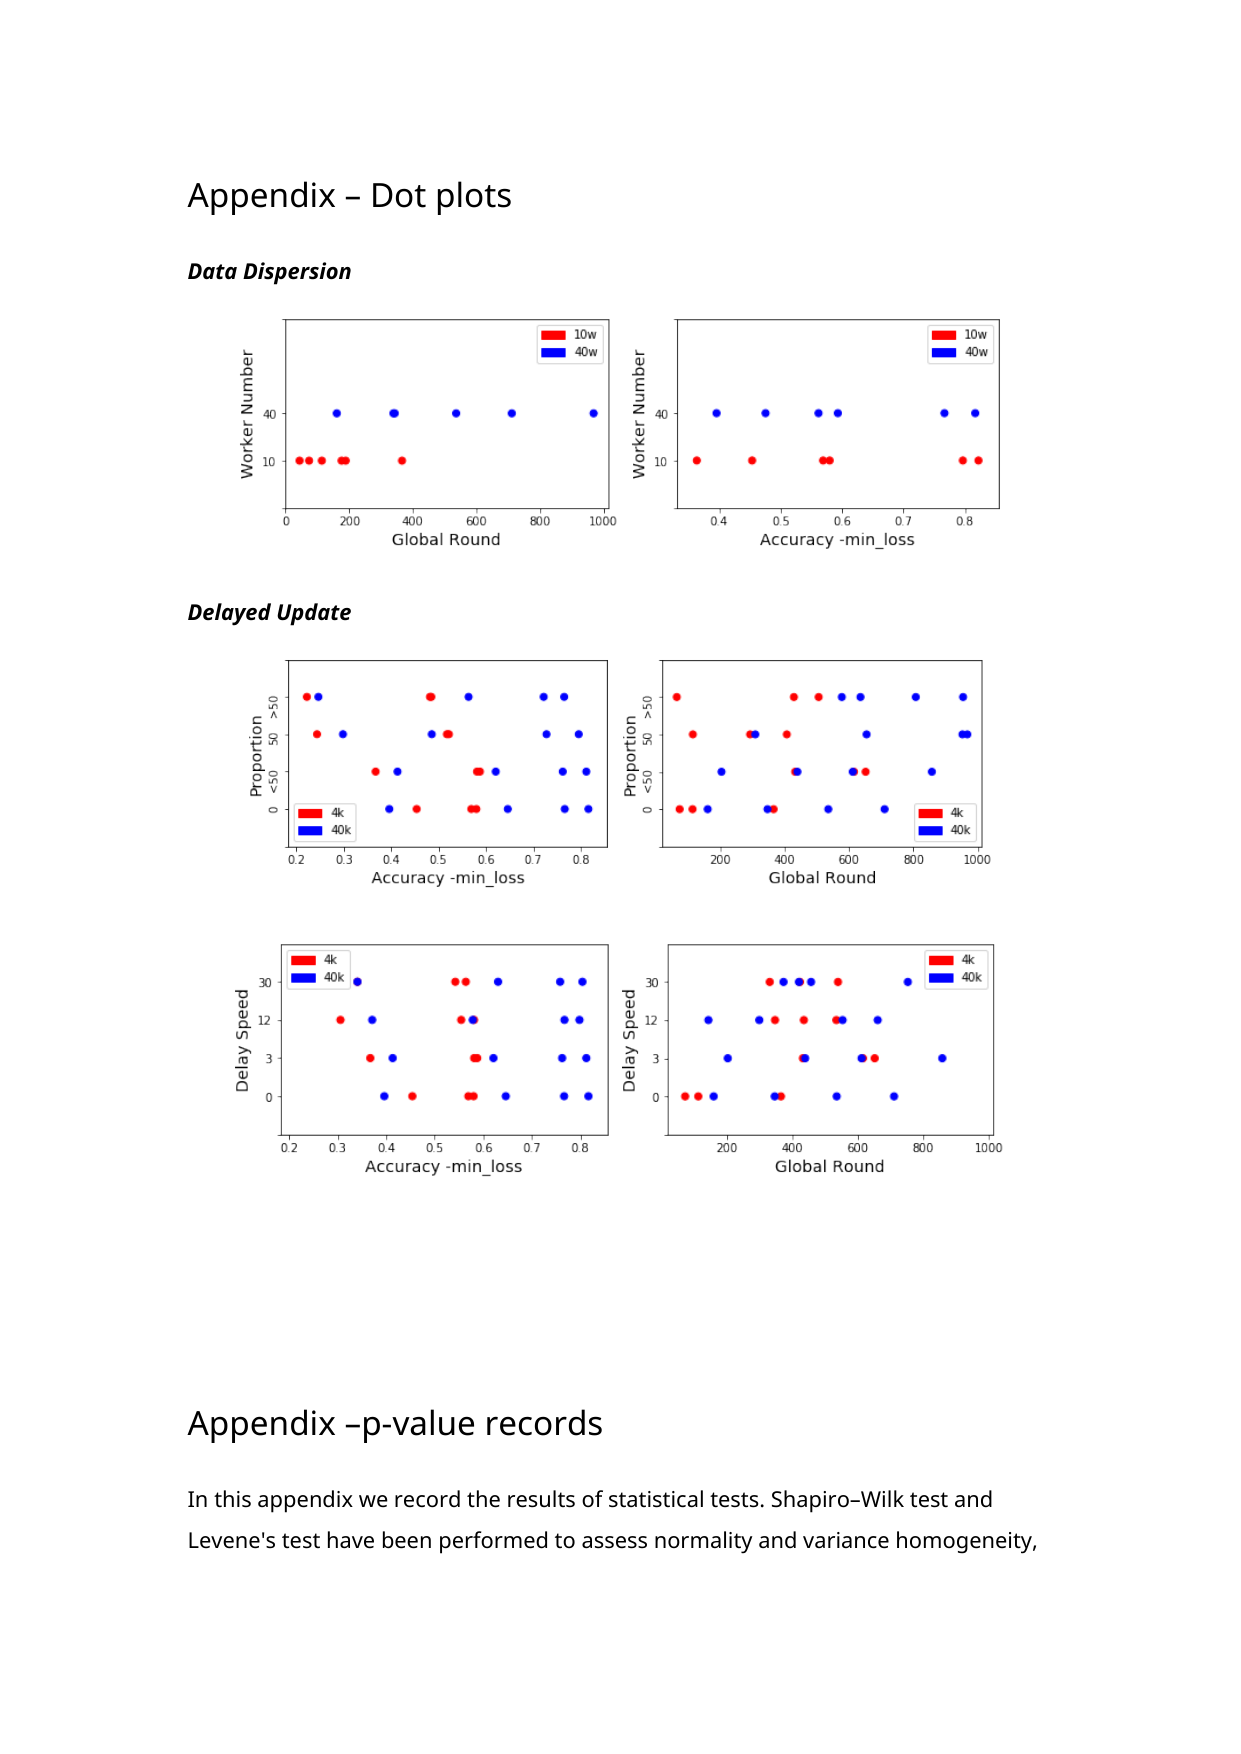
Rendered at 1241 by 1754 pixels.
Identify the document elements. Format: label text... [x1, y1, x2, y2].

text Delayed Update [187, 596, 1053, 628]
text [187, 1483, 1053, 1556]
picture [240, 652, 1000, 895]
picture [233, 311, 1007, 557]
text Appendix –p-value records [187, 1390, 1053, 1455]
picture [228, 936, 1012, 1184]
text Data Dispersion [187, 255, 1053, 287]
text Appendix – Dot plots [187, 162, 1053, 227]
